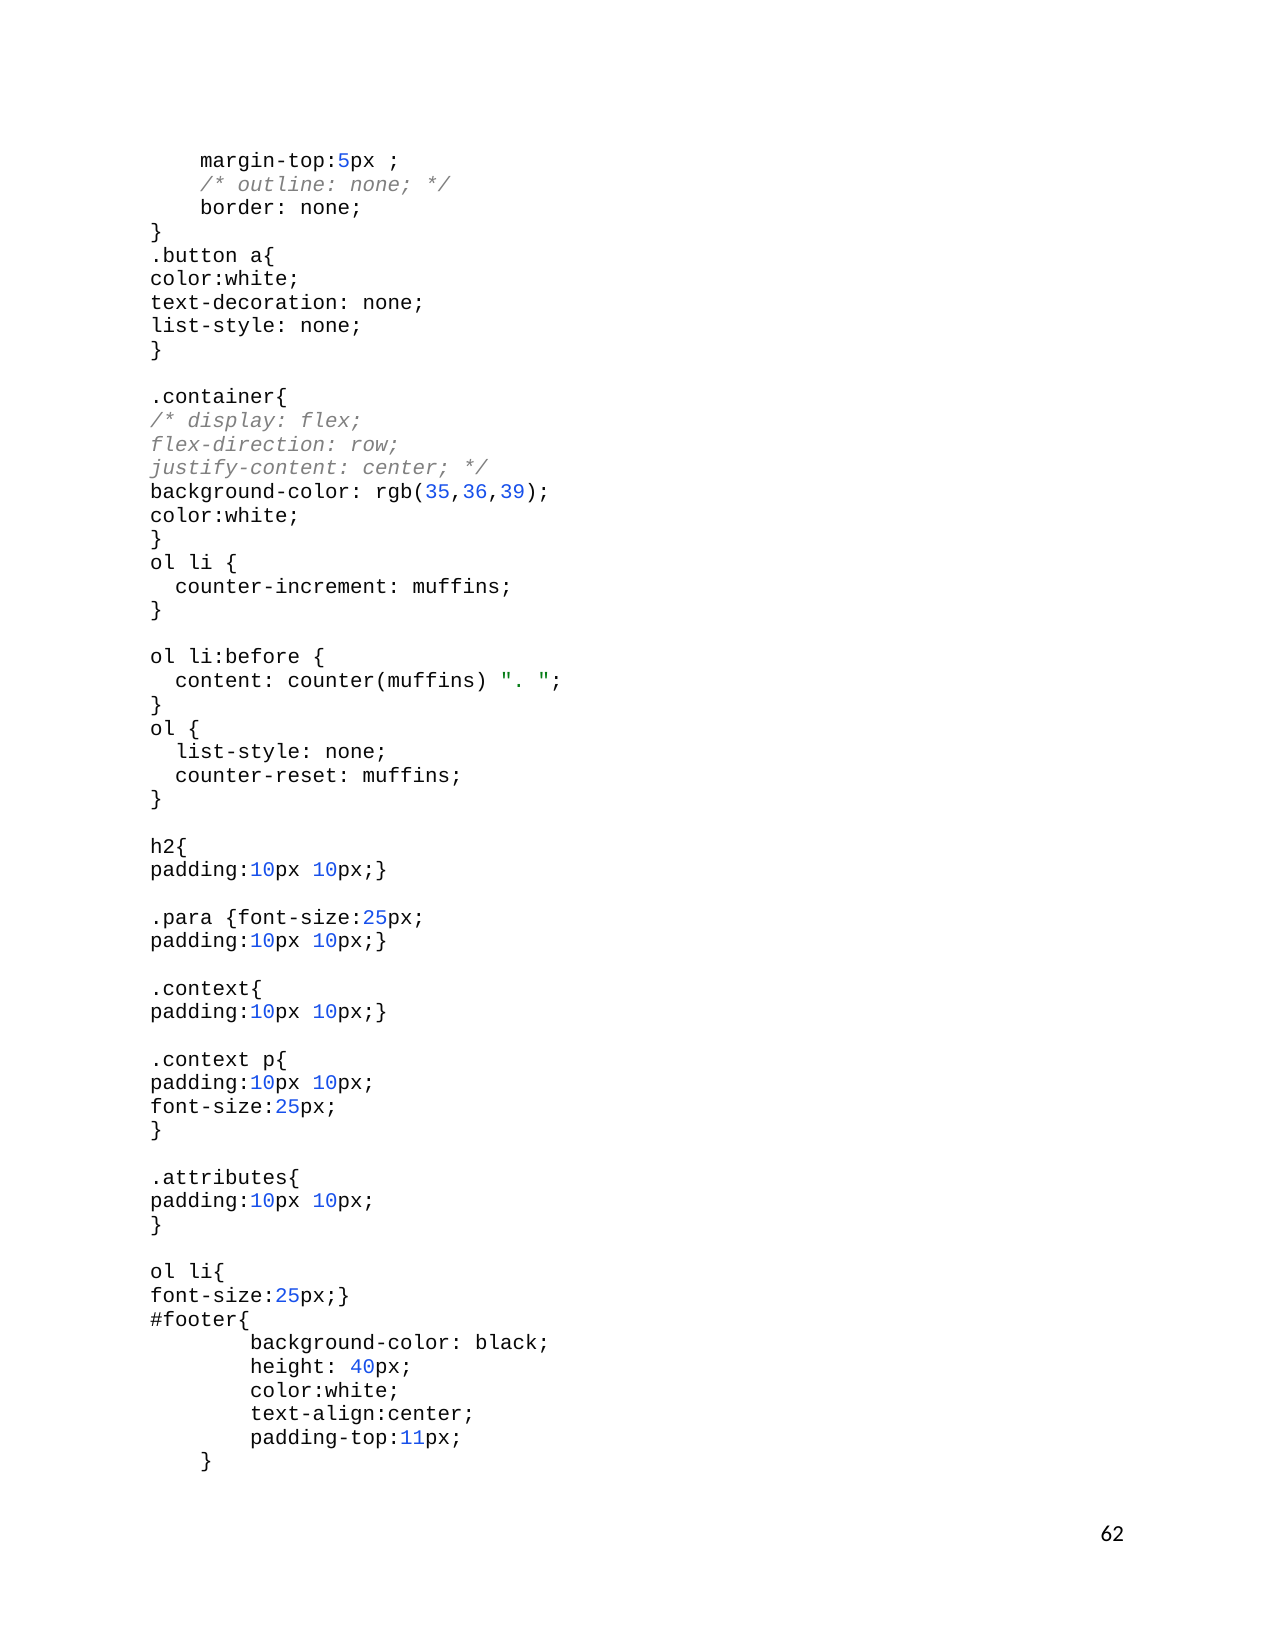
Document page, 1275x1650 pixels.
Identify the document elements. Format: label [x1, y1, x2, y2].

text [150, 150, 1125, 1474]
